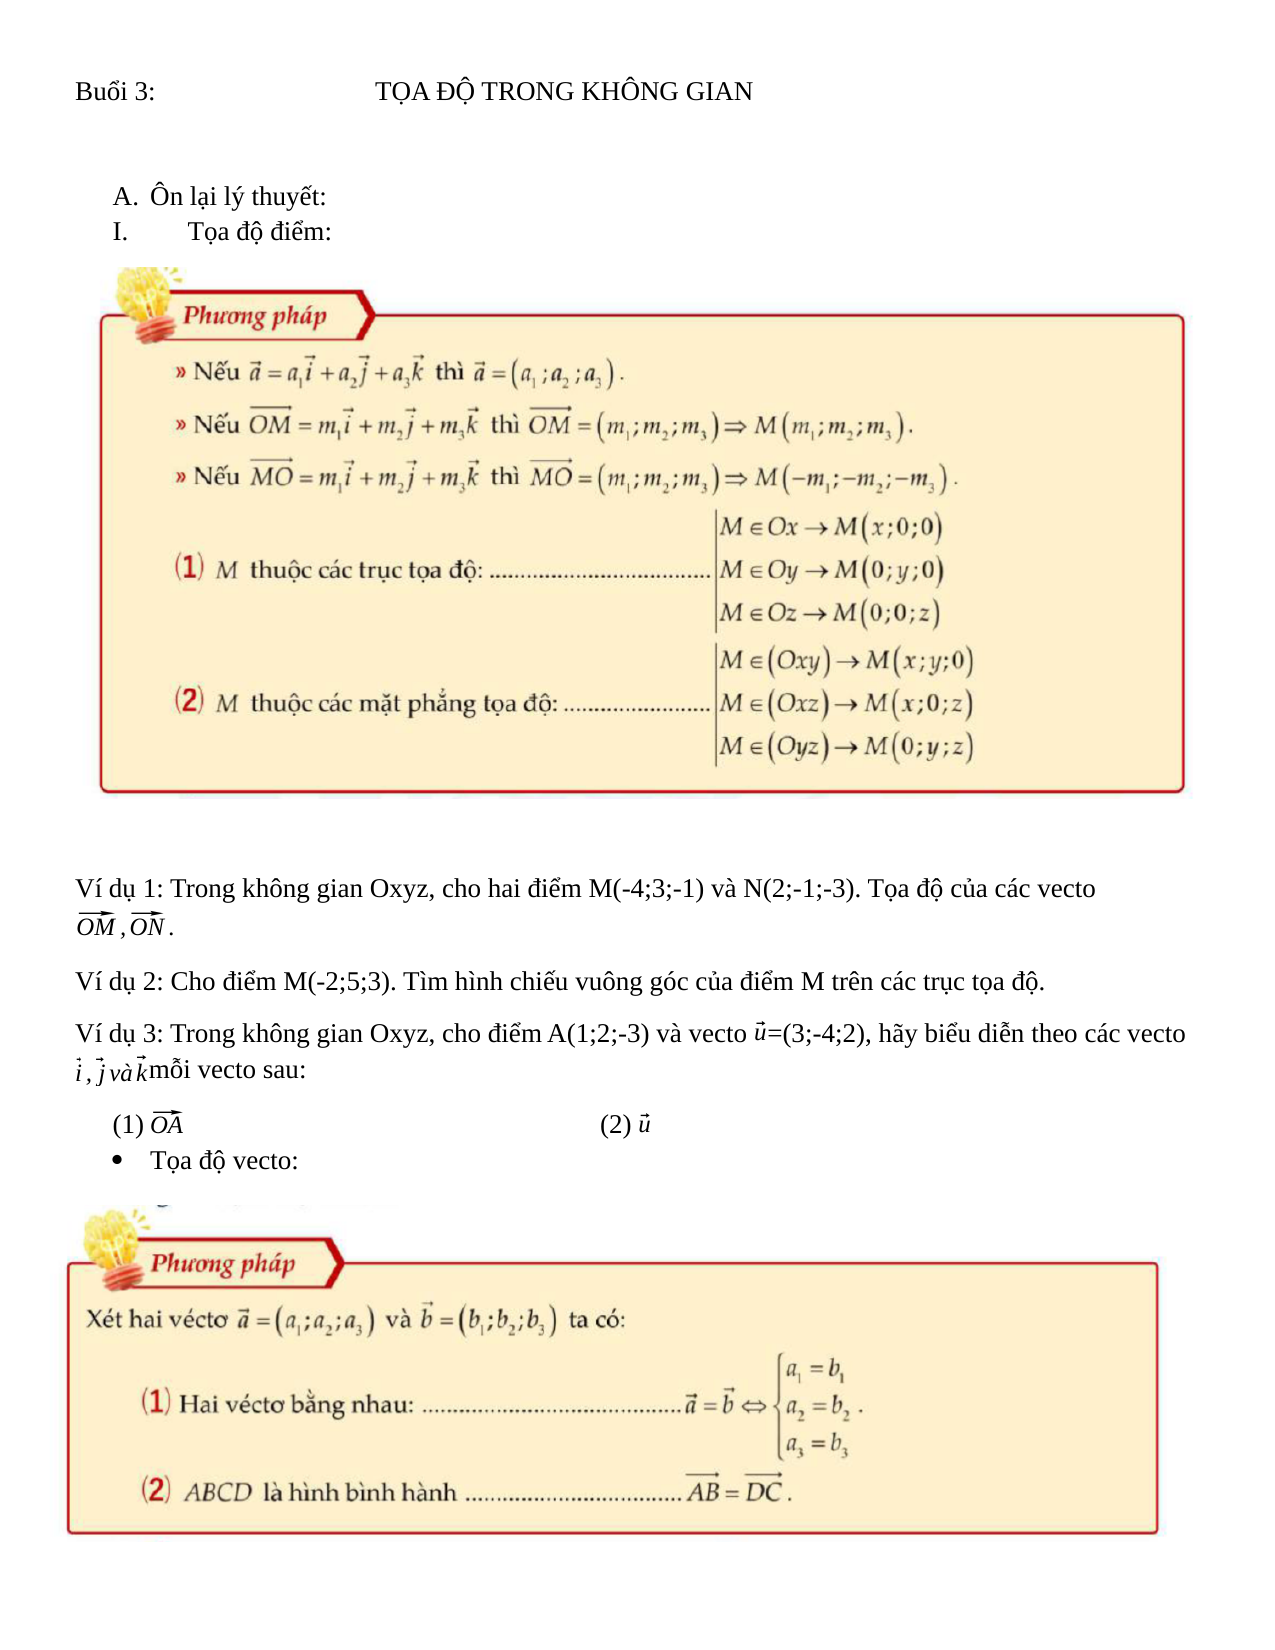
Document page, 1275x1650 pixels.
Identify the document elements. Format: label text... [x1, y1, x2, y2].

list Ôn lại lý thuyết: [112, 180, 1200, 211]
text Buổi 3: TỌA ĐỘ TRONG KHÔNG GIAN [75, 75, 1200, 106]
text Ví dụ 1: Trong không gian Oxyz, cho hai điểm M(-4;3;-1) và N(2;-1;-3). Tọa độ của các vecto [75, 872, 1200, 943]
picture [75, 267, 1200, 799]
text Ví dụ 2: Cho điểm M(-2;5;3). Tìm hình chiếu vuông góc của điểm M trên các trục tọa độ. [75, 964, 1200, 996]
list Tọa độ điểm: [112, 216, 1200, 247]
list (2) [112, 1108, 1200, 1140]
text Ví dụ 3: Trong không gian Oxyz, cho điểm A(1;2;-3) và vecto =(3;-4;2), hãy biểu diễn theo các vecto mỗi vecto sau: [75, 1017, 1200, 1087]
list Tọa độ vecto: [112, 1144, 1200, 1176]
picture [49, 1205, 1175, 1542]
